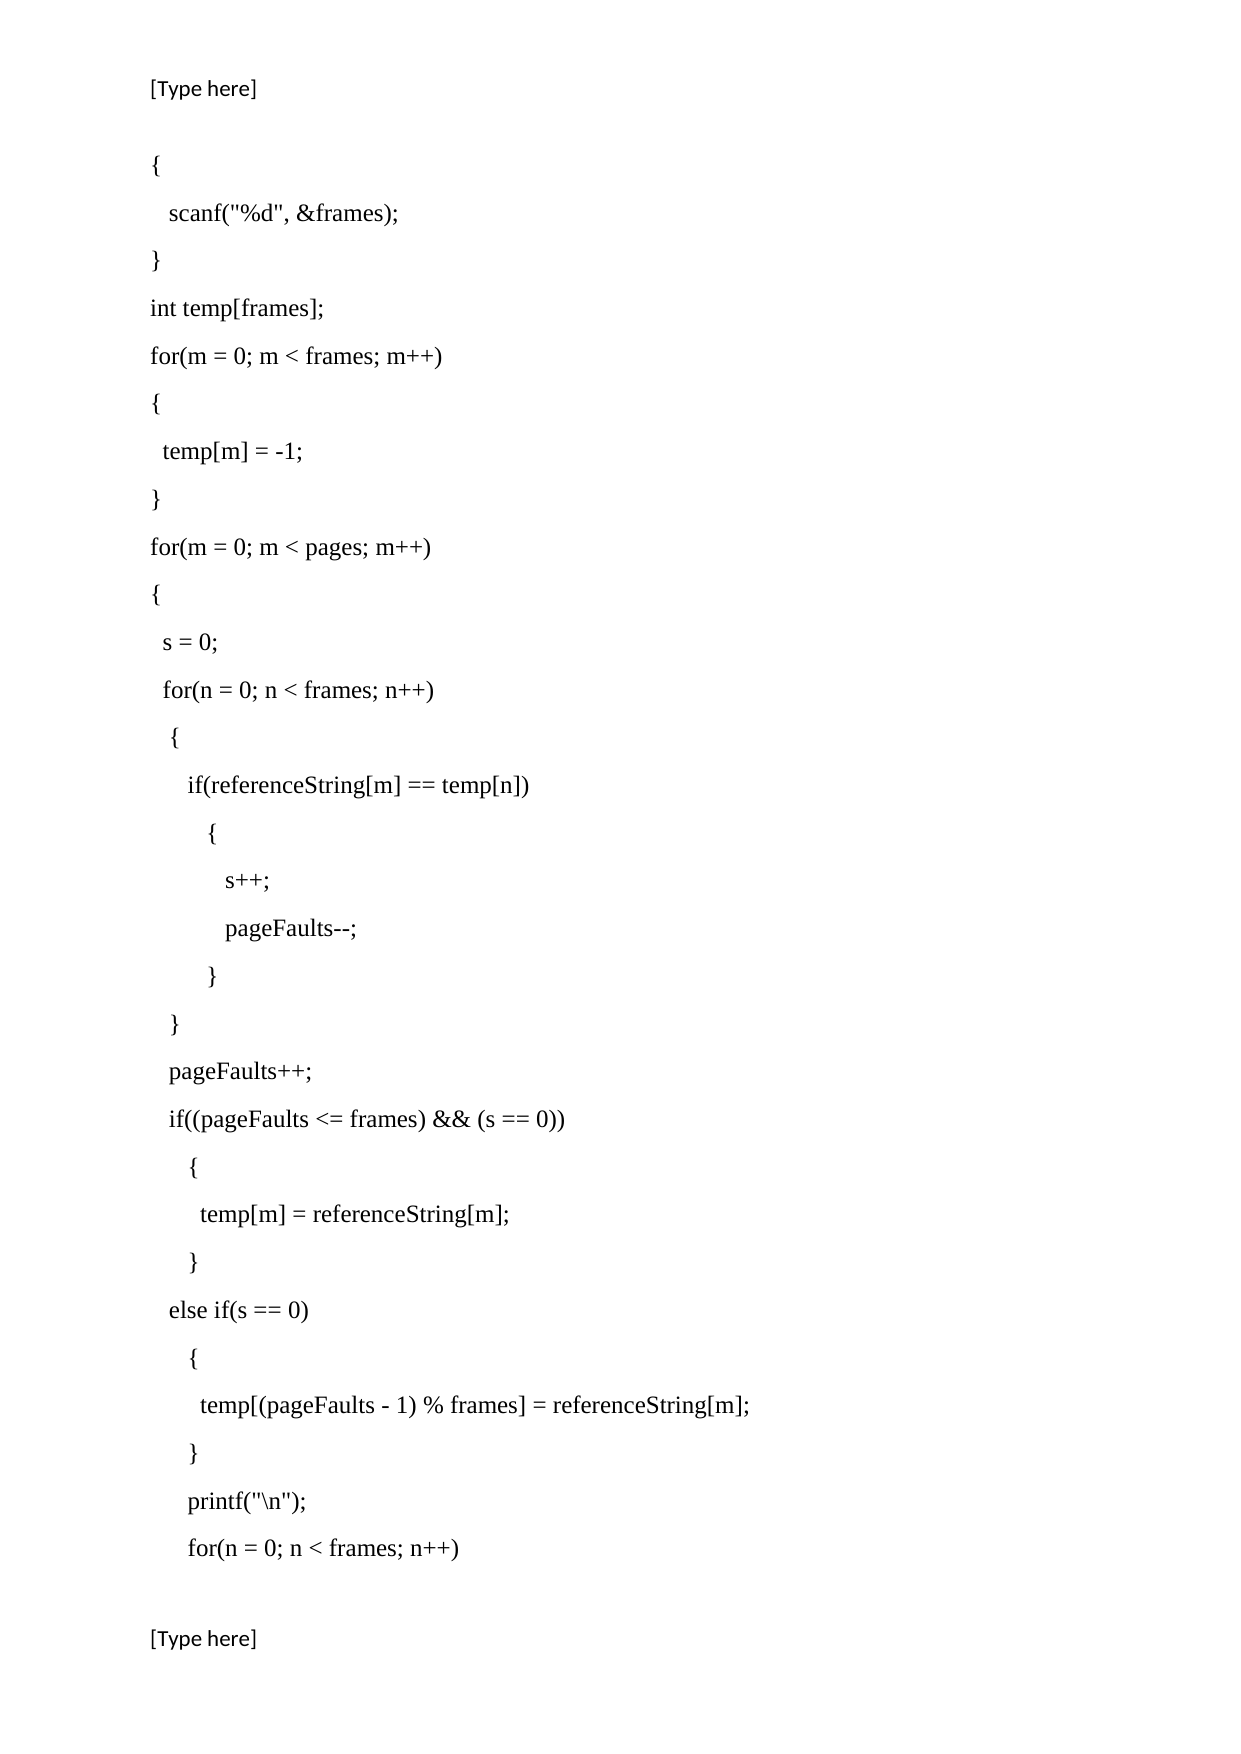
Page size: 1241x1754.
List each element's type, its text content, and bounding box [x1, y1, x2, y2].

text { [150, 388, 1090, 417]
text printf("\n"); [150, 1486, 1090, 1514]
text { [150, 1152, 1090, 1181]
text scanf("%d", &frames); [150, 198, 1090, 226]
text for(n = 0; n < frames; n++) [150, 675, 1090, 703]
text s = 0; [150, 627, 1090, 656]
text } [150, 484, 1090, 513]
text pageFaults++; [150, 1056, 1090, 1085]
text { [150, 1343, 1090, 1371]
text for(m = 0; m < frames; m++) [150, 341, 1090, 369]
text { [150, 722, 1090, 751]
text temp[(pageFaults - 1) % frames] = referenceString[m]; [150, 1390, 1090, 1419]
text } [150, 1438, 1090, 1467]
text temp[m] = -1; [150, 436, 1090, 465]
text for(m = 0; m < pages; m++) [150, 532, 1090, 560]
text pageFaults--; [150, 913, 1090, 942]
text { [150, 818, 1090, 847]
text for(n = 0; n < frames; n++) [150, 1533, 1090, 1562]
text s++; [150, 866, 1090, 894]
text { [150, 579, 1090, 608]
text { [150, 150, 1090, 179]
text } [150, 961, 1090, 990]
text else if(s == 0) [150, 1295, 1090, 1324]
text } [150, 1009, 1090, 1037]
text int temp[frames]; [150, 293, 1090, 322]
text if(referenceString[m] == temp[n]) [150, 770, 1090, 799]
text } [150, 245, 1090, 274]
text if((pageFaults <= frames) && (s == 0)) [150, 1104, 1090, 1133]
text temp[m] = referenceString[m]; [150, 1199, 1090, 1228]
text } [150, 1247, 1090, 1276]
